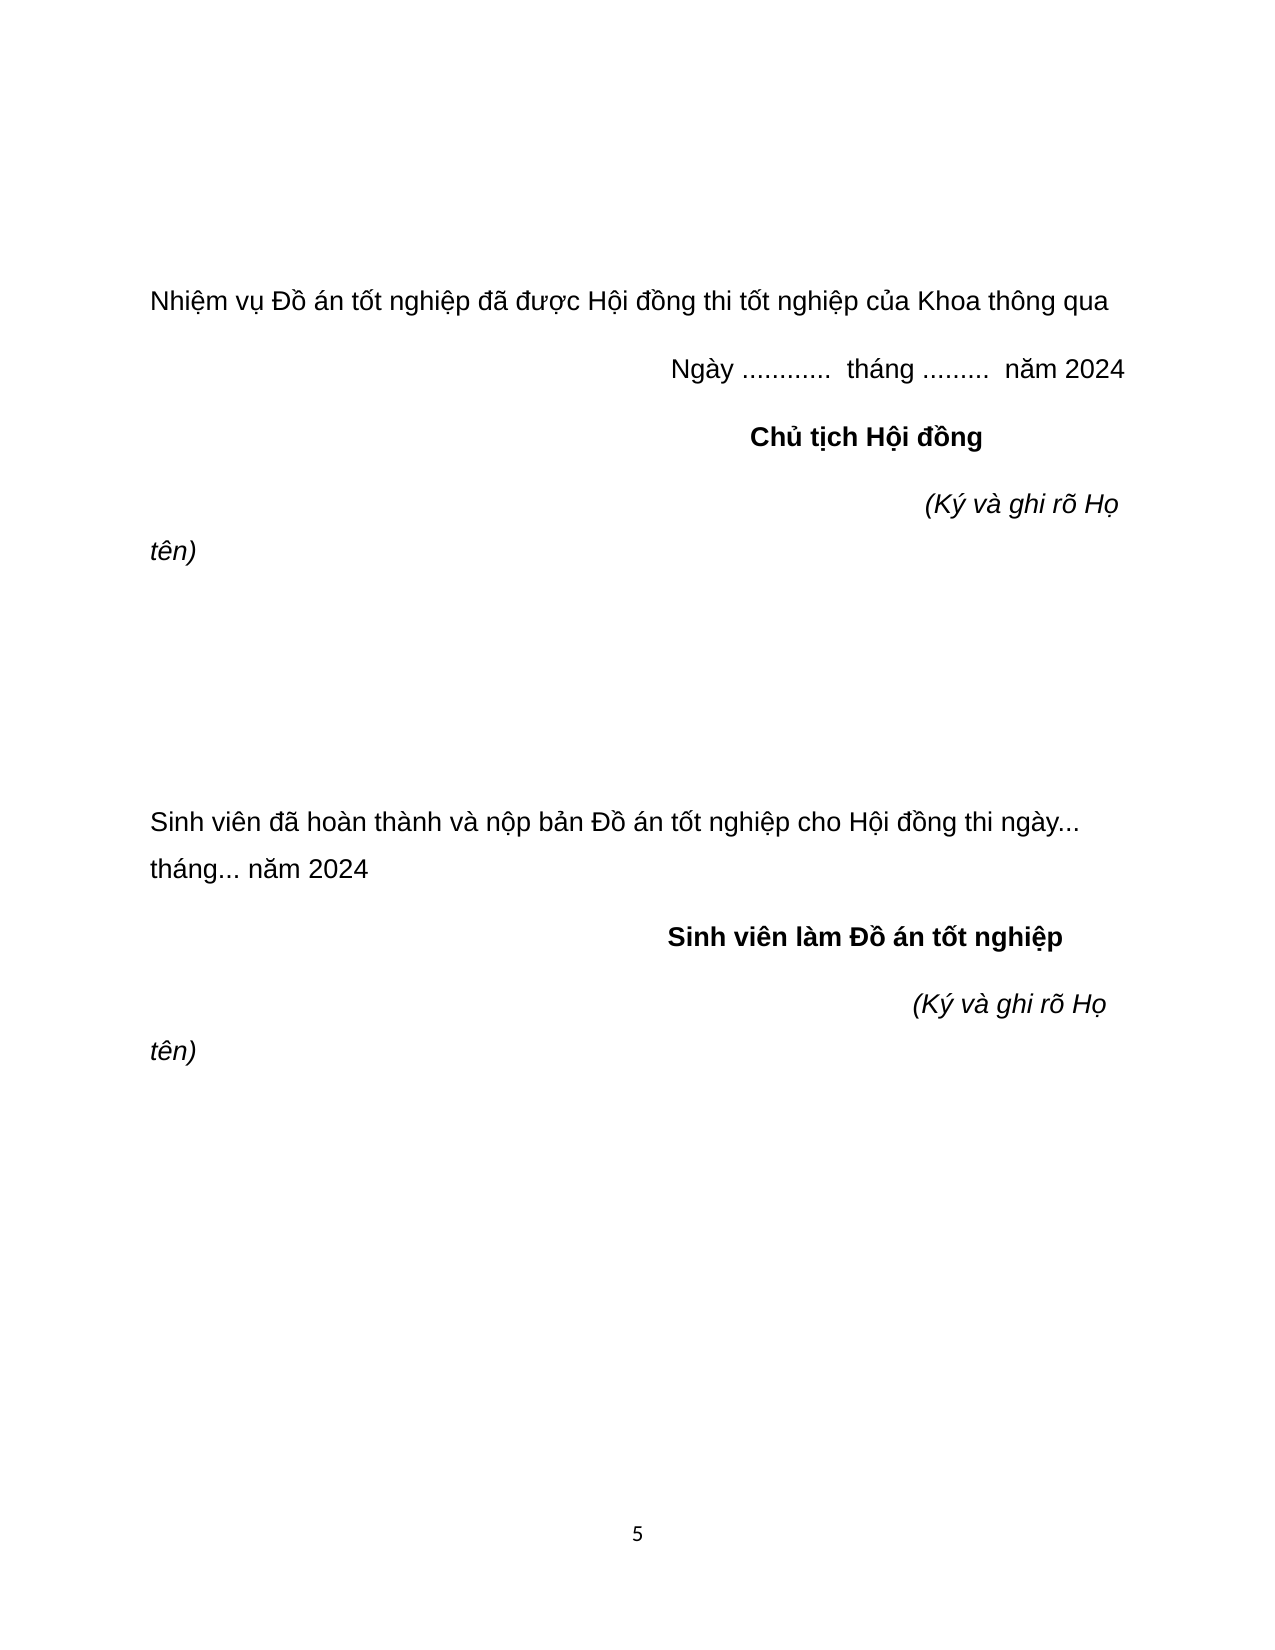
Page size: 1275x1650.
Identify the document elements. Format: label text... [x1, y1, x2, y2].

text (Ký và ghi rõ Họ tên) [150, 488, 1125, 567]
text Sinh viên đã hoàn thành và nộp bản Đồ án tốt nghiệp cho Hội đồng thi ngày... tháng... năm 2024 [150, 806, 1125, 884]
text Nhiệm vụ Đồ án tốt nghiệp đã được Hội đồng thi tốt nghiệp của Khoa thông qua [150, 285, 1125, 317]
text Chủ tịch Hội đồng [150, 421, 1125, 452]
text Ngày ............ tháng ......... năm 2024 [150, 353, 1125, 384]
text (Ký và ghi rõ Họ tên) [150, 988, 1125, 1067]
text Sinh viên làm Đồ án tốt nghiệp [150, 921, 1125, 952]
